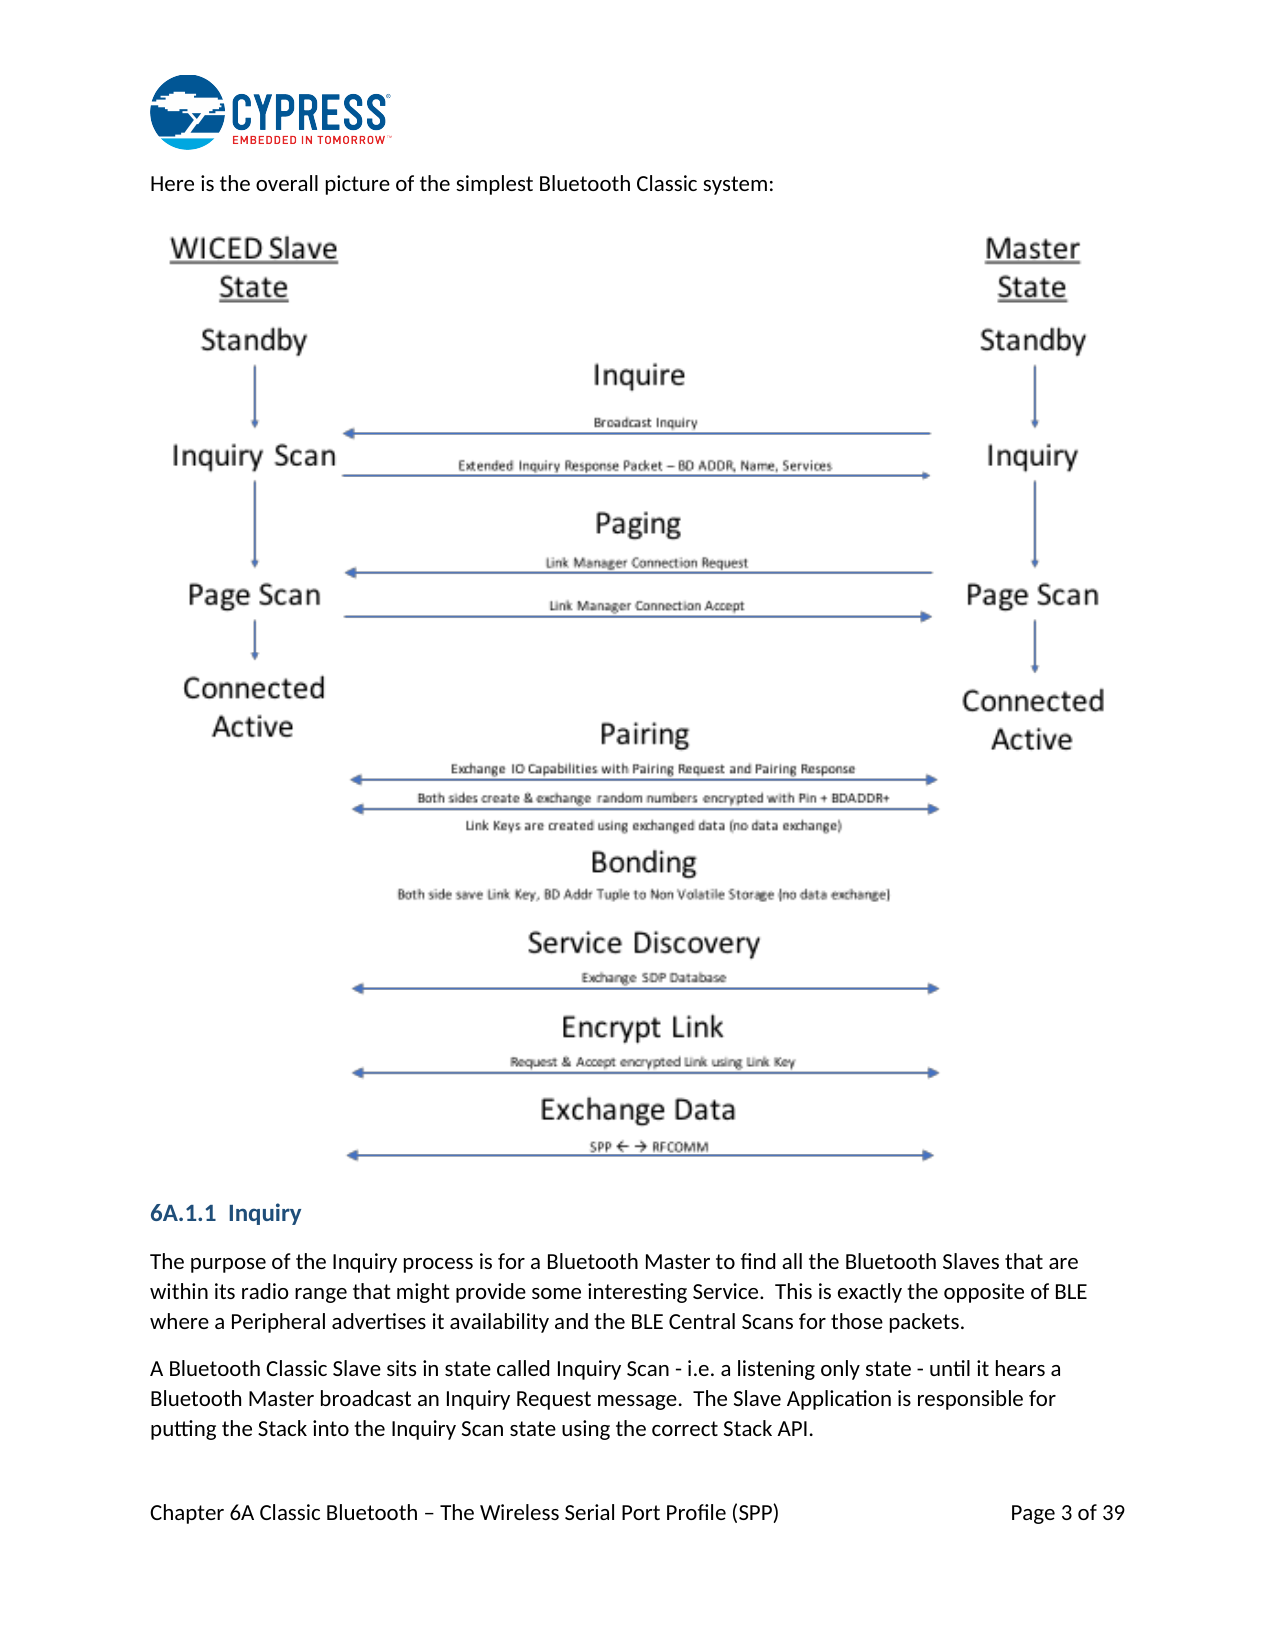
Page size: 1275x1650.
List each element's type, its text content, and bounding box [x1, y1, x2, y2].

subtitle Inquiry [150, 1197, 1125, 1228]
text The purpose of the Inquiry process is for a Bluetooth Master to find all the Bluetooth Slaves that are within its radio range that might provide some interesting Service. This is exactly the opposite of BLE where a Peripheral advertises it availability and the BLE Central Scans for those packets. [150, 1247, 1125, 1335]
picture [150, 215, 1125, 1175]
picture [150, 75, 392, 150]
text Here is the overall picture of the simplest Bluetooth Classic system: [150, 169, 1125, 197]
text A Bluetooth Classic Slave sits in state called Inquiry Scan - i.e. a listening only state - until it hears a Bluetooth Master broadcast an Inquiry Request message. The Slave Application is responsible for putting the Stack into the Inquiry Scan state using the correct Stack API. [150, 1354, 1125, 1442]
